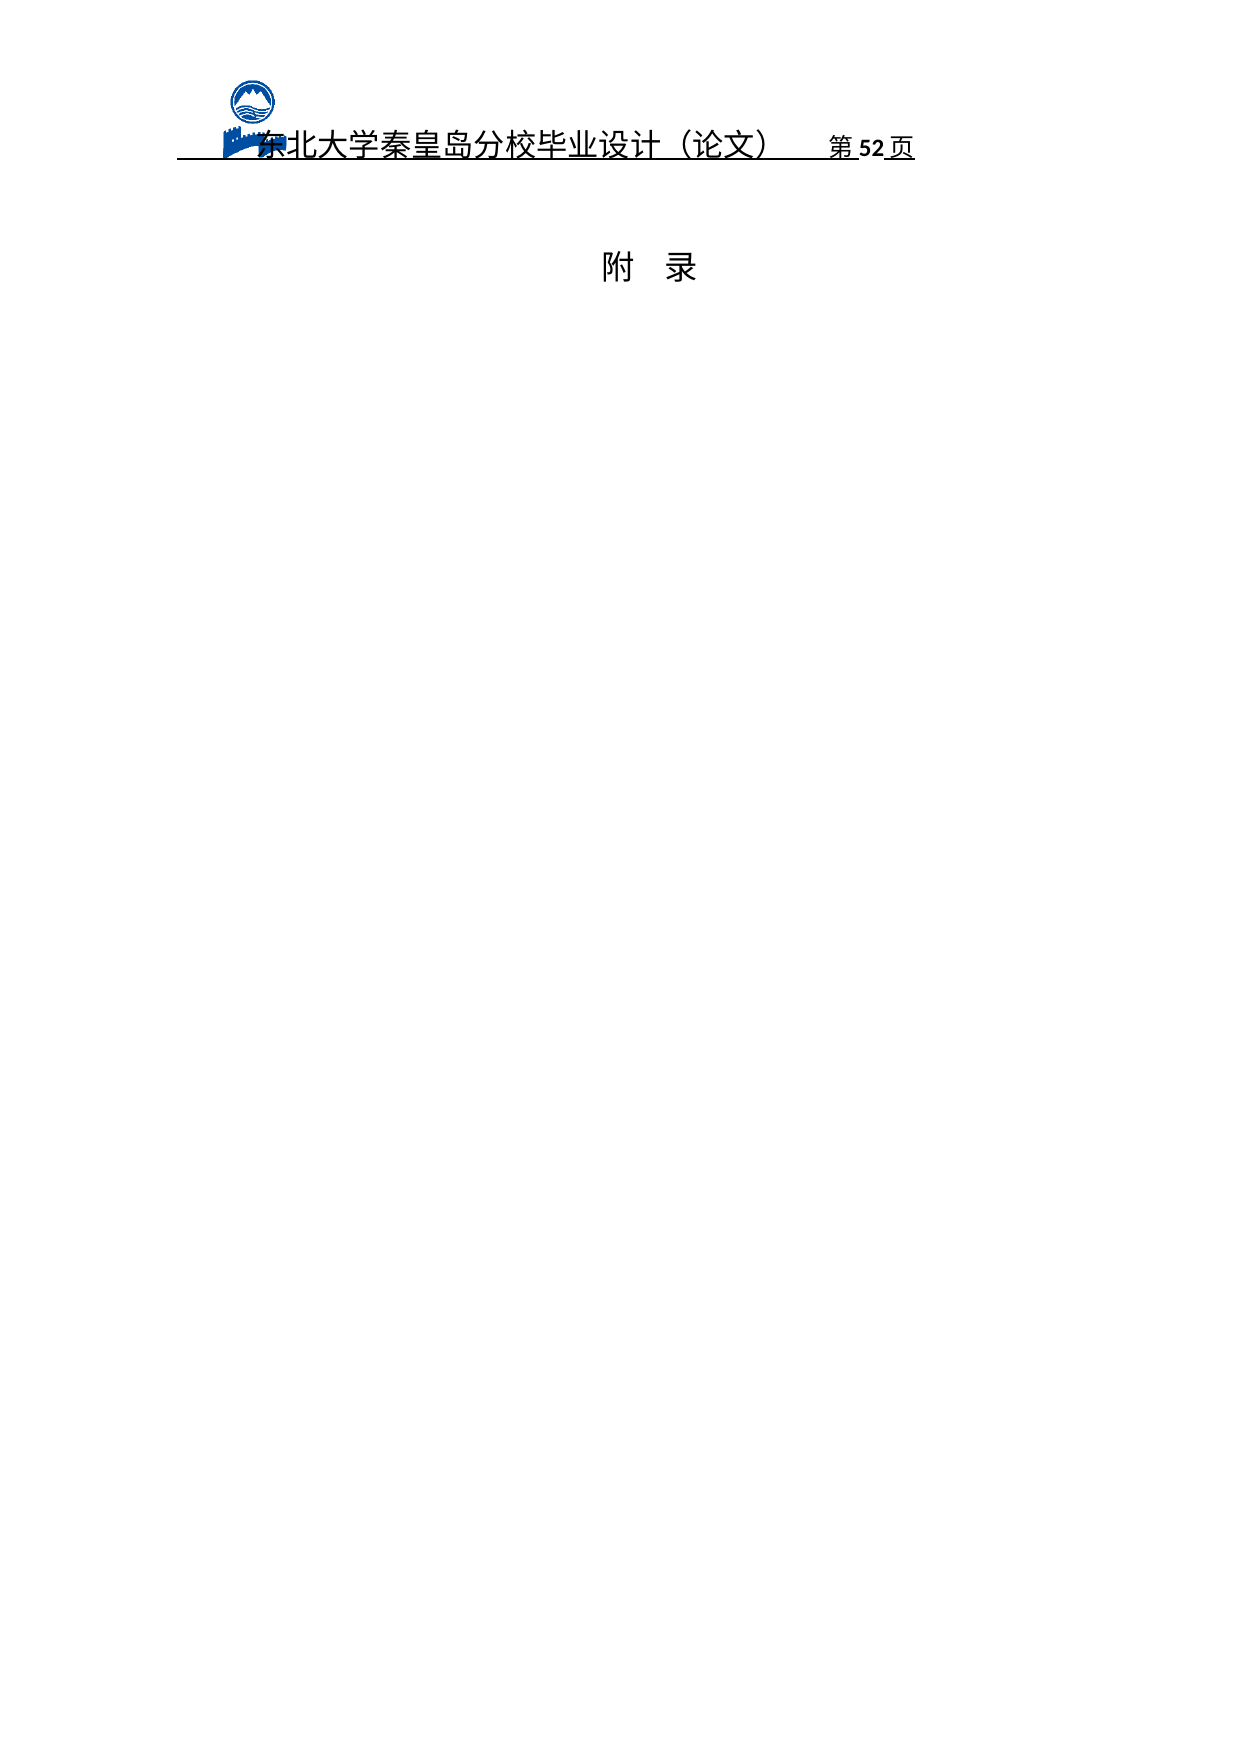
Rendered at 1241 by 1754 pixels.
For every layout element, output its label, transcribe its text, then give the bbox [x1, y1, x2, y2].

picture [214, 79, 292, 158]
text 附 录 [177, 231, 1122, 298]
